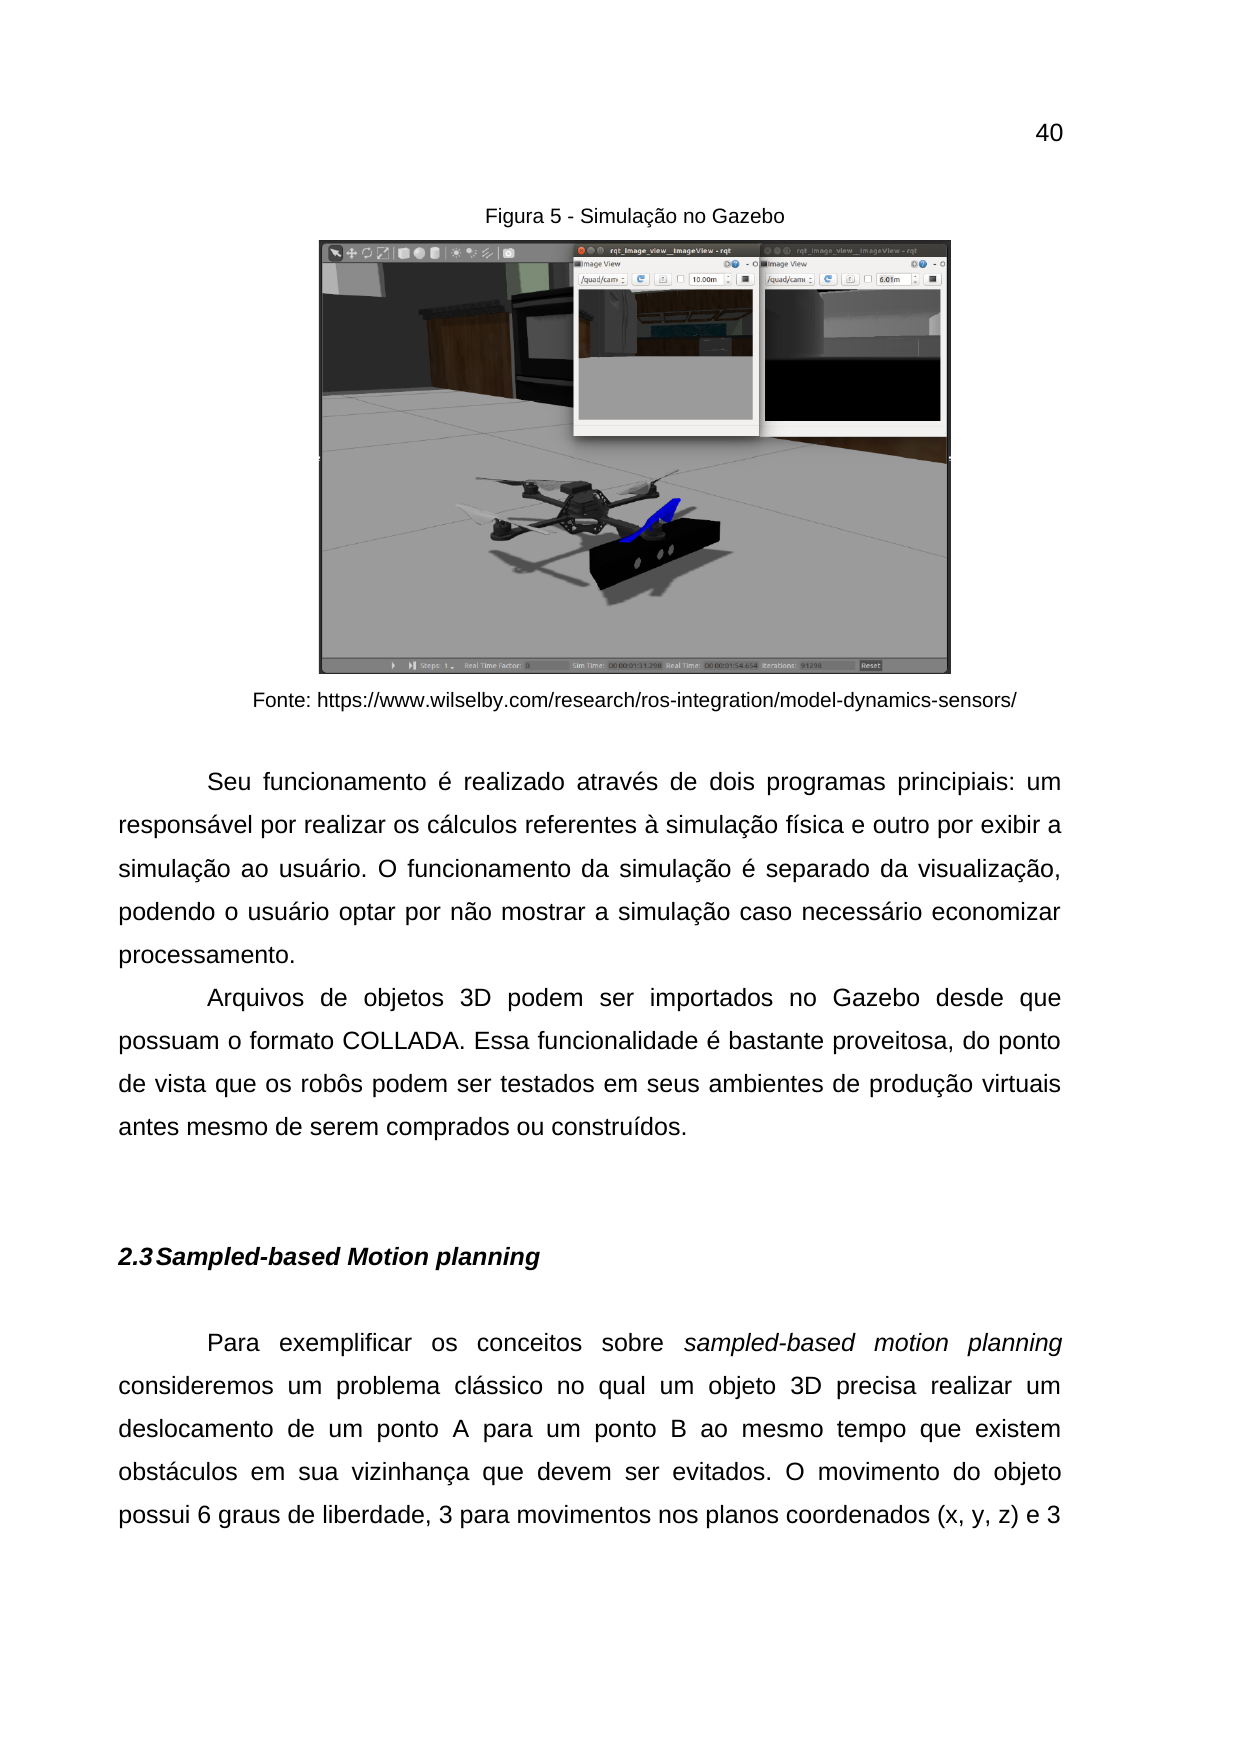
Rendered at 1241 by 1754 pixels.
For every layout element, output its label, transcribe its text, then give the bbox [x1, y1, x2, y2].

picture [318, 240, 951, 674]
text Arquivos de objetos 3D podem ser importados no Gazebo desde que possuam o formato COLLADA. Essa funcionalidade é bastante proveitosa, do ponto de vista que os robôs podem ser testados em seus ambientes de produção virtuais antes mesmo de serem comprados ou construídos. [118, 983, 1063, 1141]
text Figura 5 - Simulação no Gazebo [118, 204, 1063, 228]
text Fonte: https://www.wilselby.com/research/ros-integration/model-dynamics-sensors/ [118, 688, 1063, 712]
text Seu funcionamento é realizado através de dois programas principiais: um responsável por realizar os cálculos referentes à simulação física e outro por exibir a simulação ao usuário. O funcionamento da simulação é separado da visualização, podendo o usuário optar por não mostrar a simulação caso necessário economizar processamento. [118, 767, 1063, 968]
subtitle Sampled-based Motion planning [118, 1242, 1063, 1270]
